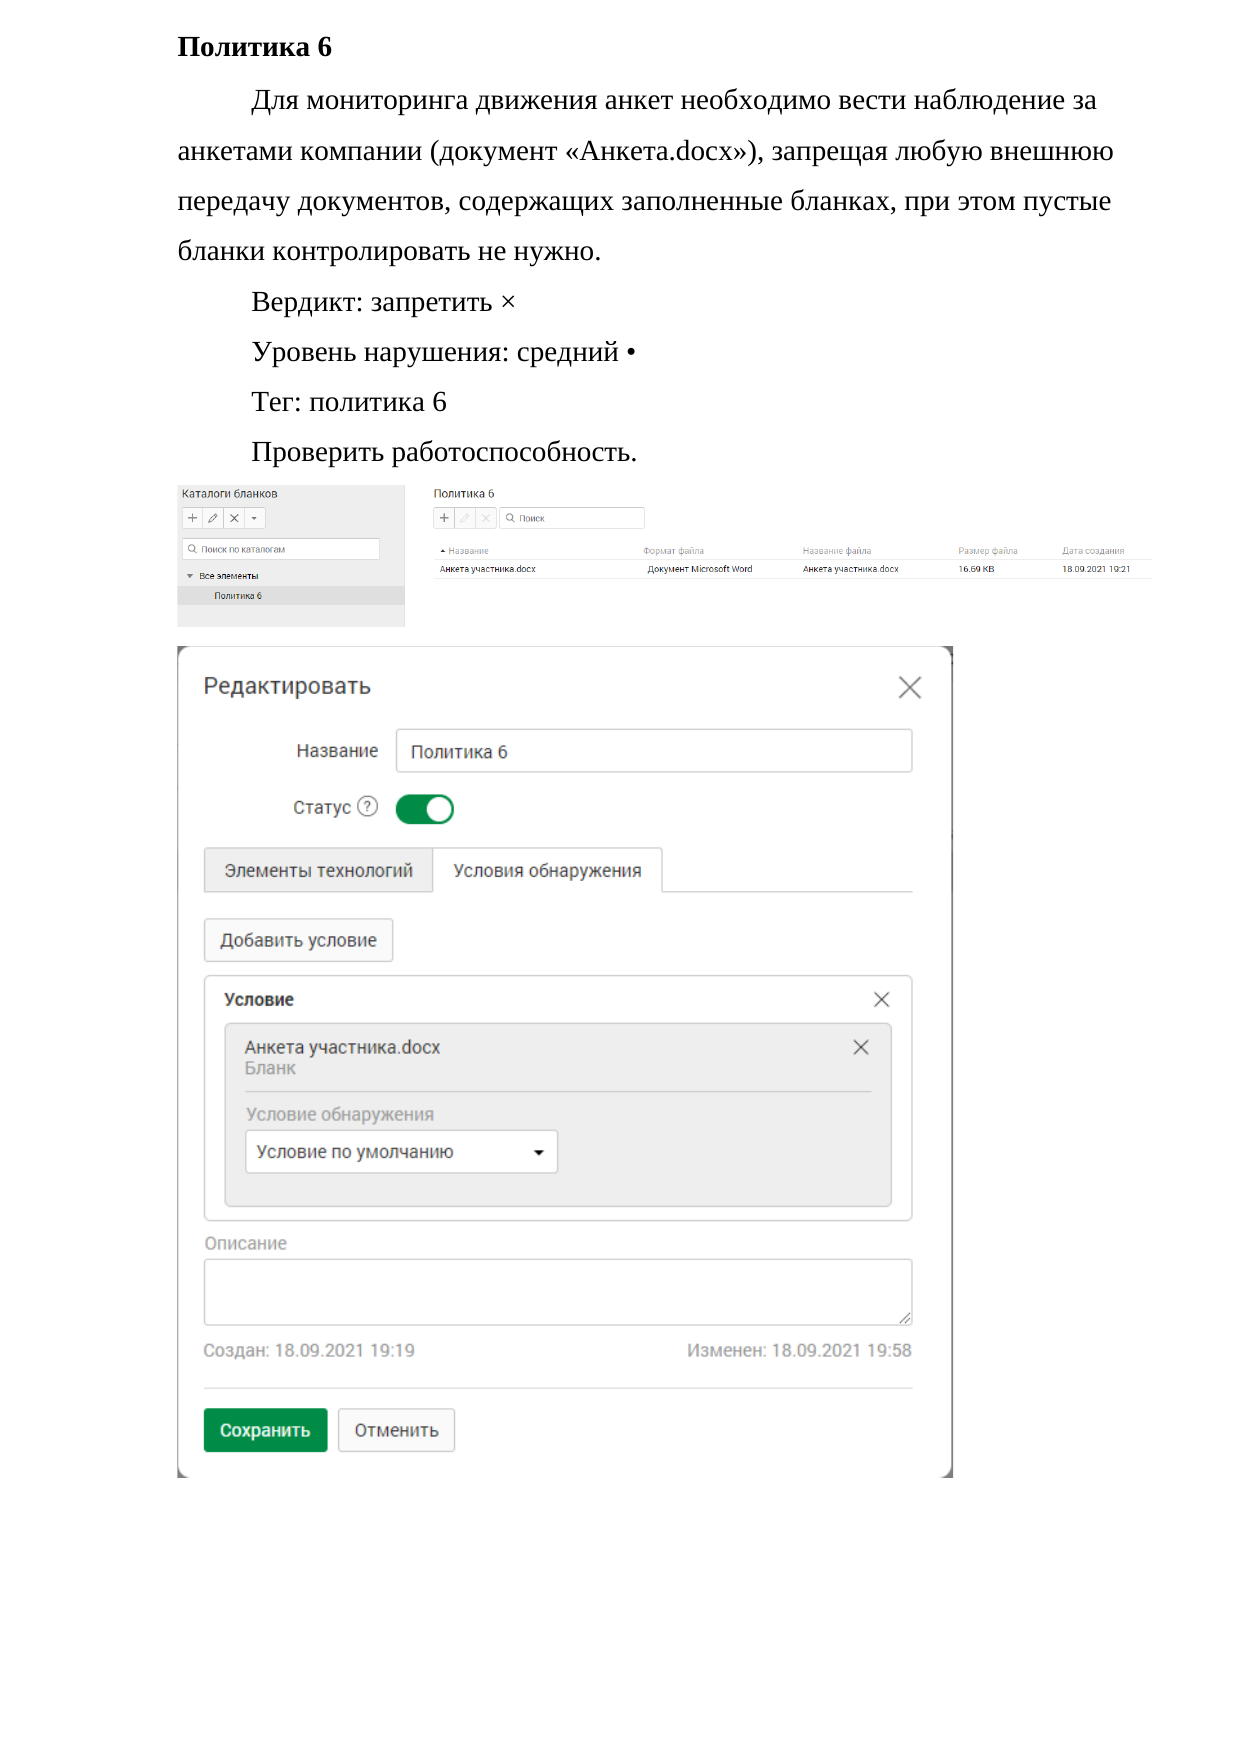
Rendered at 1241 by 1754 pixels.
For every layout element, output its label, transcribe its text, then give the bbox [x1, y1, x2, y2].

text Тег: политика 6 [177, 384, 1152, 418]
picture [177, 485, 1152, 627]
text Вердикт: запретить × [177, 284, 1152, 317]
text Для мониторинга движения анкет необходимо вести наблюдение за анкетами компании (документ «Анкета.docx»), запрещая любую внешнюю передачу документов, содержащих заполненные бланках, при этом пустые бланки контролировать не нужно. [177, 82, 1152, 267]
text Проверить работоспособность. [177, 434, 1152, 468]
picture [177, 646, 954, 1478]
text Политика 6 [177, 29, 1152, 63]
text Уровень нарушения: средний • [177, 334, 1152, 367]
